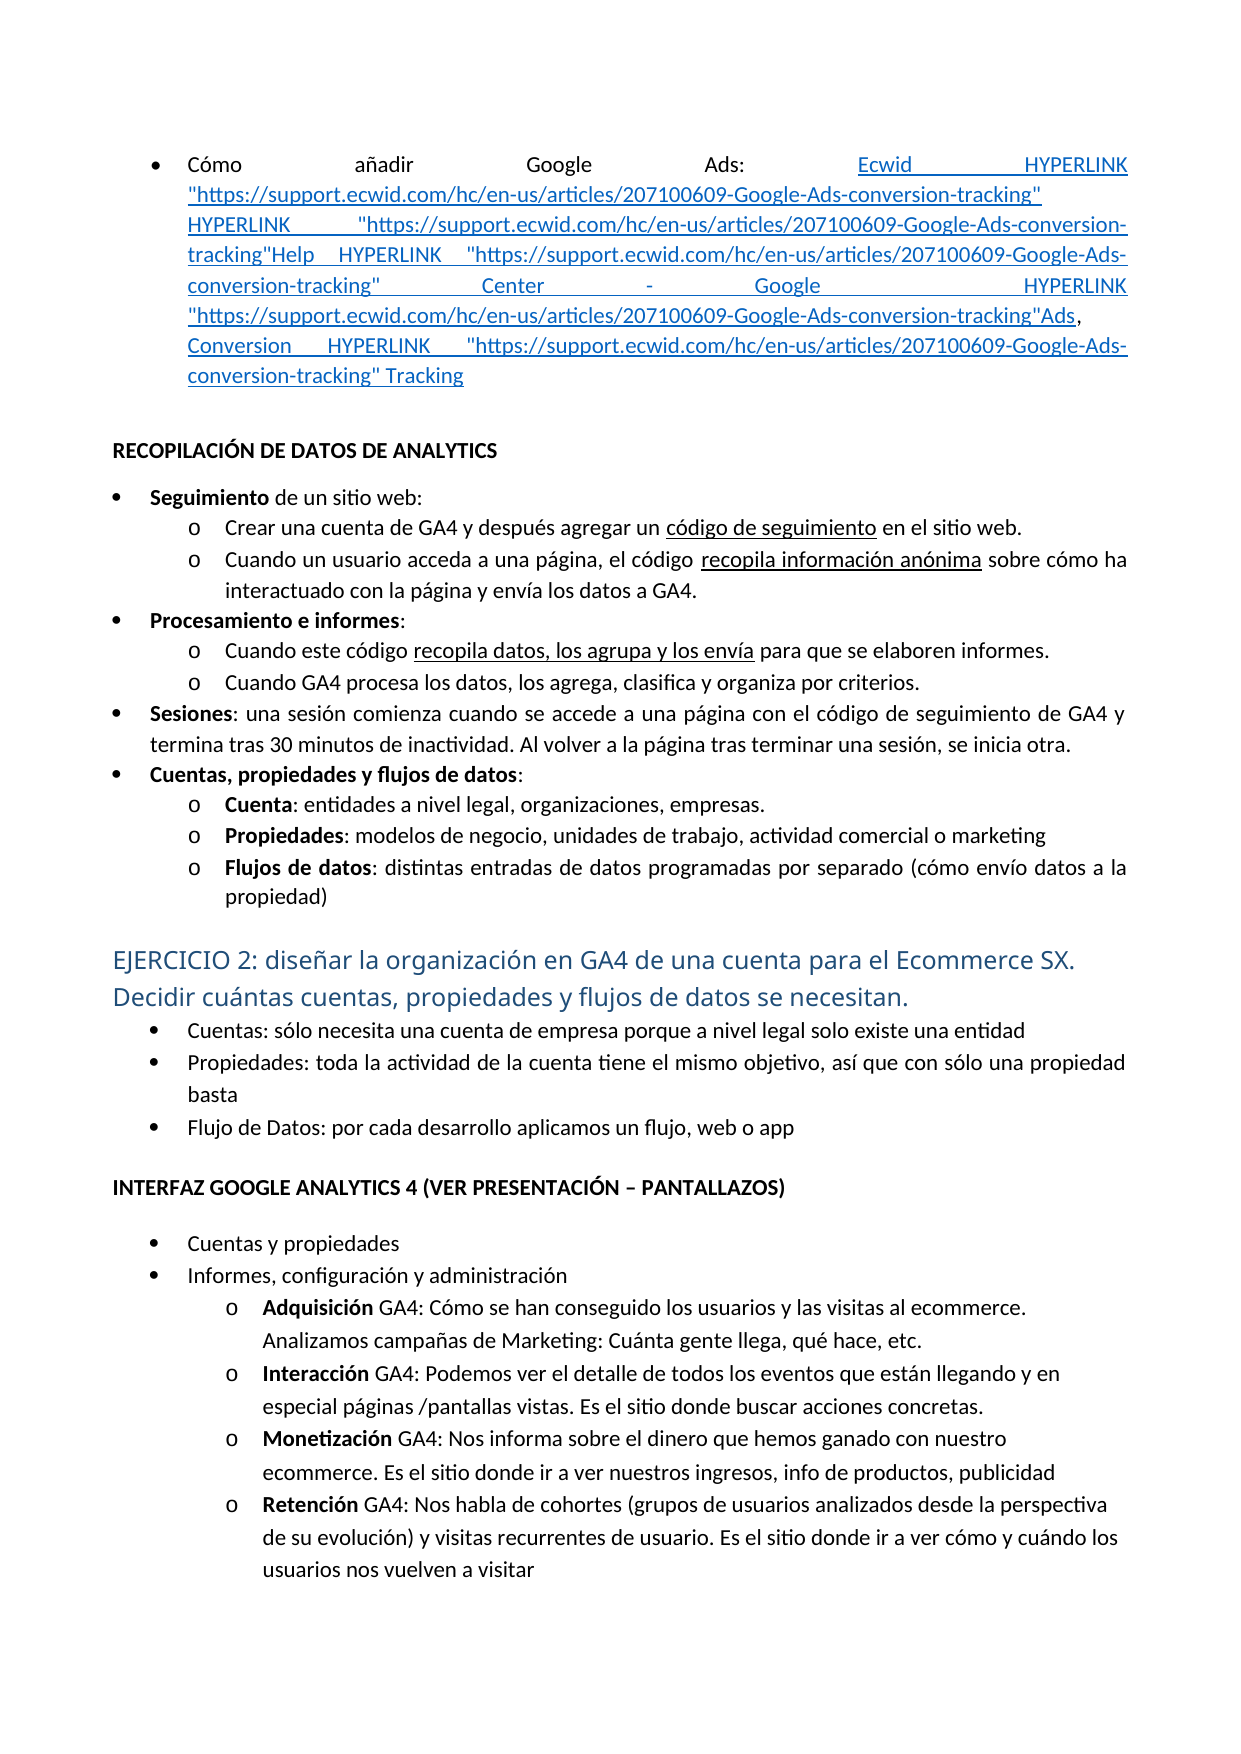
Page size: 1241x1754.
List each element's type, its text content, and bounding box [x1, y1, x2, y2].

list Seguimiento de un sitio web: [112, 483, 1128, 511]
list Cómo añadir Google Ads: Ecwid HYPERLINK "https://support.ecwid.com/hc/en-us/articles/207100609-Google-Ads-conversion-tracking" HYPERLINK "https://support.ecwid.com/hc/en-us/articles/207100609-Google-Ads-conversion-tracking"Help HYPERLINK "https://support.ecwid.com/hc/en-us/articles/207100609-Google-Ads-conversion-tracking" Center - Google HYPERLINK "https://support.ecwid.com/hc/en-us/articles/207100609-Google-Ads-conversion-tracking"Ads, Conversion HYPERLINK "https://support.ecwid.com/hc/en-us/articles/207100609-Google-Ads-conversion-tracking" Tracking [150, 150, 1128, 389]
list Cuando un usuario acceda a una página, el código recopila información anónima sobre cómo ha interactuado con la página y envía los datos a GA4. [187, 545, 1128, 604]
list Informes, configuración y administración [150, 1261, 1128, 1289]
text RECOPILACIÓN DE DATOS DE ANALYTICS [112, 436, 1128, 464]
list Sesiones: una sesión comienza cuando se accede a una página con el código de seguimiento de GA4 y termina tras 30 minutos de inactividad. Al volver a la página tras terminar una sesión, se inicia otra. [112, 699, 1128, 758]
list Procesamiento e informes: [112, 606, 1128, 634]
subtitle EJERCICIO 2: diseñar la organización en GA4 de una cuenta para el Ecommerce SX. Decidir cuántas cuentas, propiedades y flujos de datos se necesitan. [112, 942, 1128, 1013]
list Flujos de datos: distintas entradas de datos programadas por separado (cómo envío datos a la propiedad) [187, 853, 1128, 910]
list Cuentas y propiedades [150, 1229, 1128, 1257]
list Cuando GA4 procesa los datos, los agrega, clasifica y organiza por criterios. [187, 668, 1128, 697]
list Interacción GA4: Podemos ver el detalle de todos los eventos que están llegando y en especial páginas /pantallas vistas. Es el sitio donde buscar acciones concretas. [225, 1359, 1128, 1420]
list Adquisición GA4: Cómo se han conseguido los usuarios y las visitas al ecommerce. Analizamos campañas de Marketing: Cuánta gente llega, qué hace, etc. [225, 1293, 1128, 1354]
list Cuentas, propiedades y flujos de datos: [112, 760, 1128, 788]
list Propiedades: toda la actividad de la cuenta tiene el mismo objetivo, así que con sólo una propiedad basta [150, 1048, 1128, 1108]
list Cuando este código recopila datos, los agrupa y los envía para que se elaboren informes. [187, 637, 1128, 666]
list Monetización GA4: Nos informa sobre el dinero que hemos ganado con nuestro ecommerce. Es el sitio donde ir a ver nuestros ingresos, info de productos, publicidad [225, 1424, 1128, 1486]
text INTERFAZ GOOGLE ANALYTICS 4 (VER PRESENTACIÓN – PANTALLAZOS) [112, 1173, 1128, 1201]
list Retención GA4: Nos habla de cohortes (grupos de usuarios analizados desde la perspectiva de su evolución) y visitas recurrentes de usuario. Es el sitio donde ir a ver cómo y cuándo los usuarios nos vuelven a visitar [225, 1490, 1128, 1583]
list Cuentas: sólo necesita una cuenta de empresa porque a nivel legal solo existe una entidad [150, 1016, 1128, 1044]
list Propiedades: modelos de negocio, unidades de trabajo, actividad comercial o marketing [187, 822, 1128, 851]
list Cuenta: entidades a nivel legal, organizaciones, empresas. [187, 790, 1128, 819]
list Flujo de Datos: por cada desarrollo aplicamos un flujo, web o app [150, 1113, 1128, 1141]
list Crear una cuenta de GA4 y después agregar un código de seguimiento en el sitio web. [187, 513, 1128, 543]
